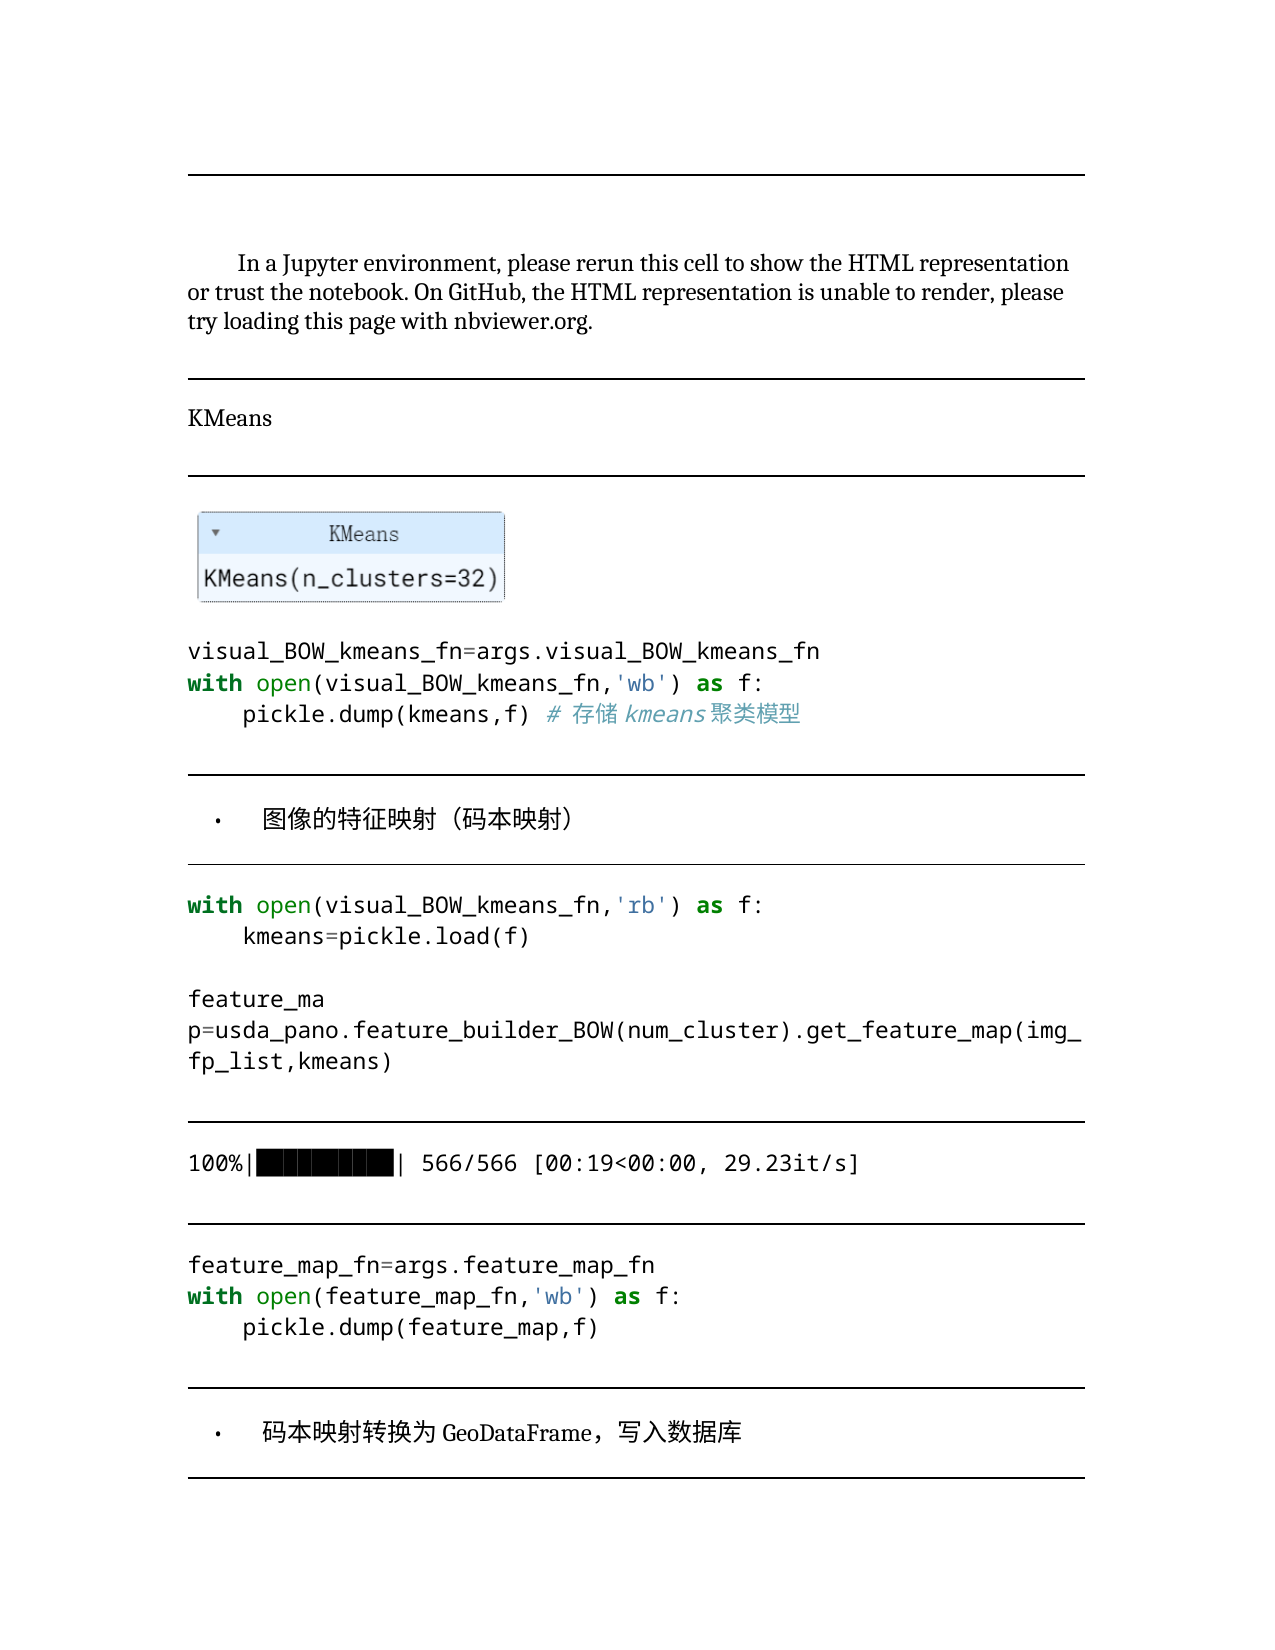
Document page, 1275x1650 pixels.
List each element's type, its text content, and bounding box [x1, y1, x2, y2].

text feature_map_fn=args.feature_map_fn with open(feature_map_fn,'wb') as f: pickle.dump(feature_map,f) [187, 1248, 1087, 1342]
text In a Jupyter environment, please rerun this cell to show the HTML representation or trust the notebook. On GitHub, the HTML representation is unable to render, please try loading this page with nbviewer.org. [187, 249, 1087, 335]
text with open(visual_BOW_kmeans_fn,'rb') as f: kmeans=pickle.load(f) feature_map=usda_pano.feature_builder_BOW(num_cluster).get_feature_map(img_fp_list,kmeans) [187, 889, 1087, 1076]
list 图像的特征映射（码本映射） [212, 799, 1087, 836]
text KMeans [187, 404, 1087, 432]
picture [187, 500, 525, 615]
text 100%|██████████| 566/566 [00:19<00:00, 29.23it/s] [187, 1147, 1087, 1178]
text visual_BOW_kmeans_fn=args.visual_BOW_kmeans_fn with open(visual_BOW_kmeans_fn,'wb') as f: pickle.dump(kmeans,f) # 存储kmeans聚类模型 [187, 635, 1087, 729]
list 码本映射转换为GeoDataFrame，写入数据库 [212, 1413, 1087, 1449]
